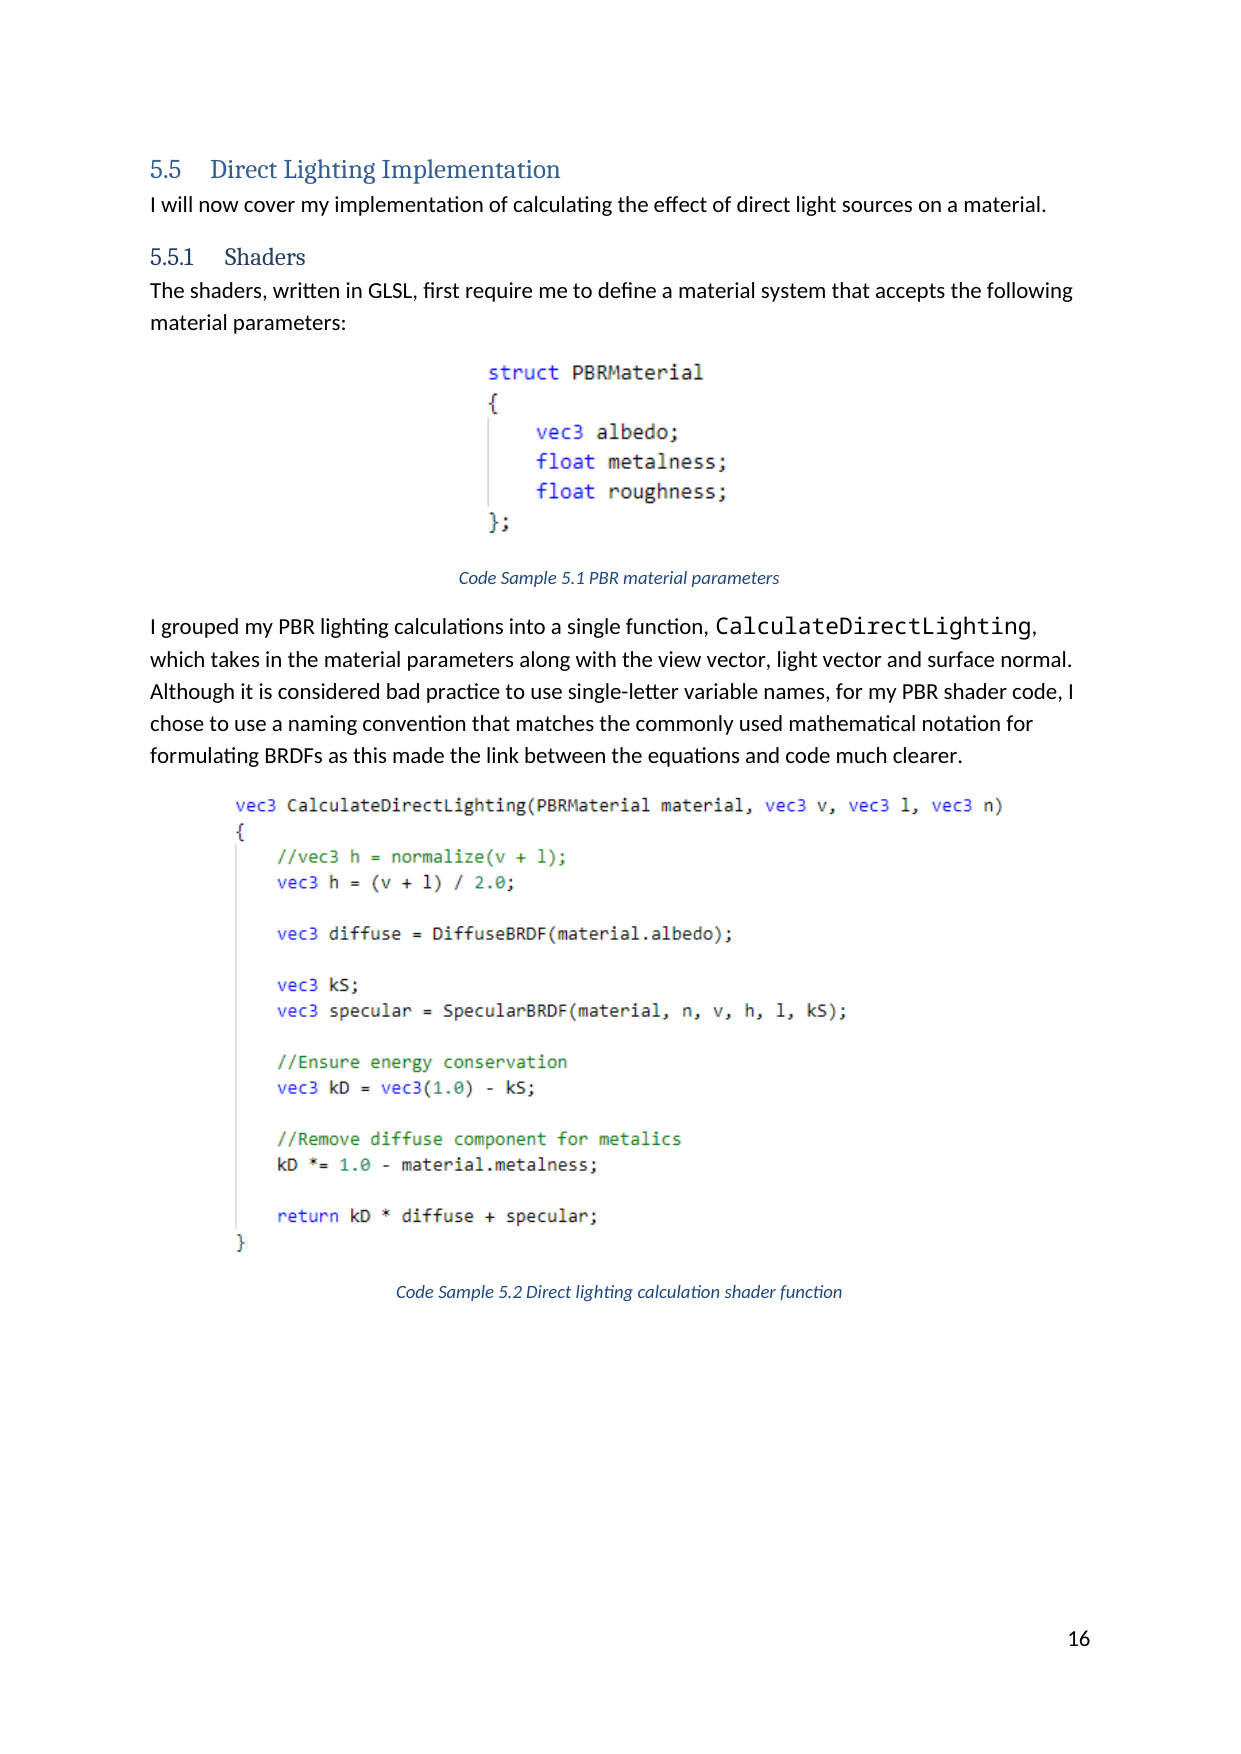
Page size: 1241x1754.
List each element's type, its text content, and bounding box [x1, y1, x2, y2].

text I will now cover my implementation of calculating the effect of direct light sources on a material. [150, 190, 1090, 218]
subtitle Shaders [150, 243, 1090, 272]
text I grouped my PBR lighting calculations into a single function, CalculateDirectLighting, which takes in the material parameters along with the view vector, light vector and surface normal. Although it is considered bad practice to use single-letter variable names, for my PBR shader code, I chose to use a naming convention that matches the commonly used mathematical notation for formulating BRDFs as this made the link between the equations and code much clearer. [150, 609, 1090, 769]
picture [230, 794, 1010, 1256]
picture [483, 361, 757, 541]
text The shaders, written in GLSL, first require me to define a material system that accepts the following material parameters: [150, 276, 1090, 336]
subtitle Direct Lighting Implementation [150, 154, 1090, 185]
